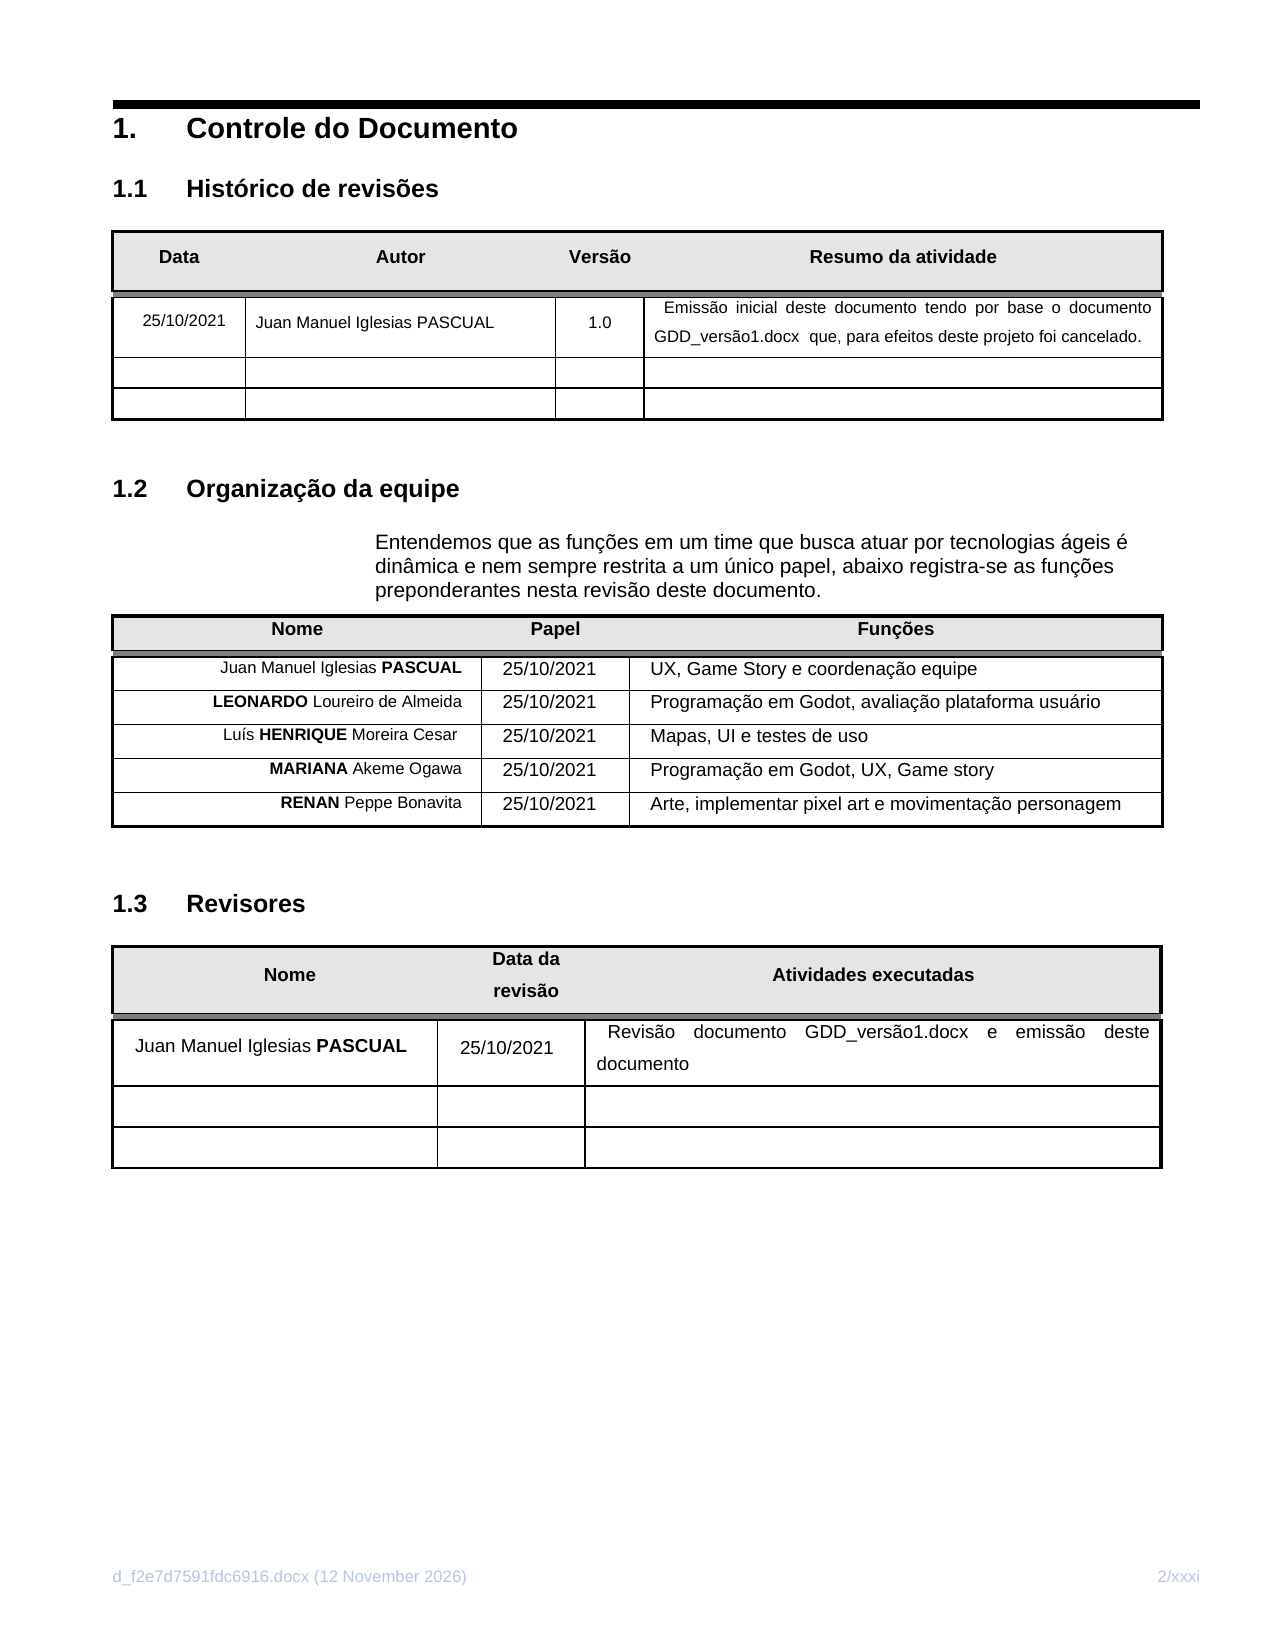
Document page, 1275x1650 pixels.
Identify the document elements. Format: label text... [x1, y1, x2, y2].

table_cell [645, 358, 1161, 387]
table_cell <UX, Game Story e coordenação equipe> [630, 658, 1161, 690]
table_cell [246, 389, 555, 417]
text Entendemos que as funções em um time que busca atuar por tecnologias ágeis é dinâmica e nem sempre restrita a um único papel, abaixo registra-se as funções preponderantes nesta revisão deste documento. [375, 530, 1200, 602]
table_cell [586, 1128, 1159, 1167]
table_cell [246, 358, 555, 387]
table_header Resumo da atividade [644, 233, 1161, 290]
table_header Versão [556, 233, 644, 290]
table_cell <Revisão documento GDD_versão1.docx e emissão deste documento> [586, 1021, 1159, 1085]
table_cell <25/10/2021 > [482, 691, 629, 724]
table_cell [556, 389, 643, 417]
table_cell <25/10/2021 > [482, 725, 629, 757]
table_cell [114, 1087, 437, 1126]
table_cell [644, 292, 1162, 297]
table_cell <25/10/2021 > [482, 793, 629, 825]
table_header Funções [629, 618, 1161, 650]
table_cell [467, 1014, 585, 1019]
subtitle Revisores [112, 889, 1200, 918]
table_header Nome [114, 948, 467, 1013]
table_cell <1.0> [556, 298, 643, 357]
table_header Atividades executadas [585, 948, 1159, 1013]
table_header Nome [114, 618, 482, 650]
table_cell <Mapas, UI e testes de uso> [630, 725, 1161, 757]
table_cell [556, 358, 643, 387]
table_cell <25/10/2021> [438, 1021, 584, 1085]
table_cell <Mariana Akeme Ogawa> [114, 759, 481, 791]
table_cell <Programação em Godot, UX, Game story> [630, 759, 1161, 791]
table_cell [245, 292, 556, 297]
table_cell [645, 389, 1161, 417]
table_cell [585, 1014, 1161, 1019]
table_cell [113, 651, 482, 656]
table_cell <25/10/2021 > [482, 658, 629, 690]
table_cell Juan Manuel Iglesias PASCUAL> [246, 298, 555, 357]
table_cell <Renan Peppe Bonavita> [114, 793, 481, 825]
table_header Autor [245, 233, 556, 290]
table_cell [438, 1128, 584, 1167]
table_cell [438, 1087, 584, 1126]
table_header Data [114, 233, 245, 290]
subtitle Organização da equipe [112, 474, 1200, 503]
subtitle Histórico de revisões [112, 174, 1200, 203]
table_cell <25/10/2021 > [482, 759, 629, 791]
subtitle Controle do Documento [112, 101, 1200, 145]
table_cell [113, 292, 245, 297]
table_cell [556, 292, 644, 297]
table_cell [482, 651, 629, 656]
table_cell [114, 1128, 437, 1167]
table_header Data da revisão [467, 948, 585, 1013]
table_cell <Programação em Godot, avaliação plataforma usuário> [630, 691, 1161, 724]
table_cell [629, 651, 1162, 656]
table_cell [113, 1014, 467, 1019]
table_header Papel [482, 618, 629, 650]
table_cell [586, 1087, 1159, 1126]
table_cell [114, 358, 245, 387]
table_cell <Juan Manuel Iglesias Pascual> [114, 1021, 437, 1085]
table_cell [114, 389, 245, 417]
table_cell <Emissão inicial deste documento tendo por base o documento GDD_versão1.docx>que, para efeitos deste projeto foi cancelado. [645, 298, 1161, 357]
table_cell <Juan Manuel Iglesias Pascual> [114, 658, 481, 690]
table_cell <Arte, implementar pixel art e movimentação personagem> [630, 793, 1161, 825]
table_cell <Leonardo Loureiro de Almeida> [114, 691, 481, 724]
table_cell <Luís Henrique Moreira Cesar > [114, 725, 481, 757]
table_cell <25/10/2021> [114, 298, 245, 357]
